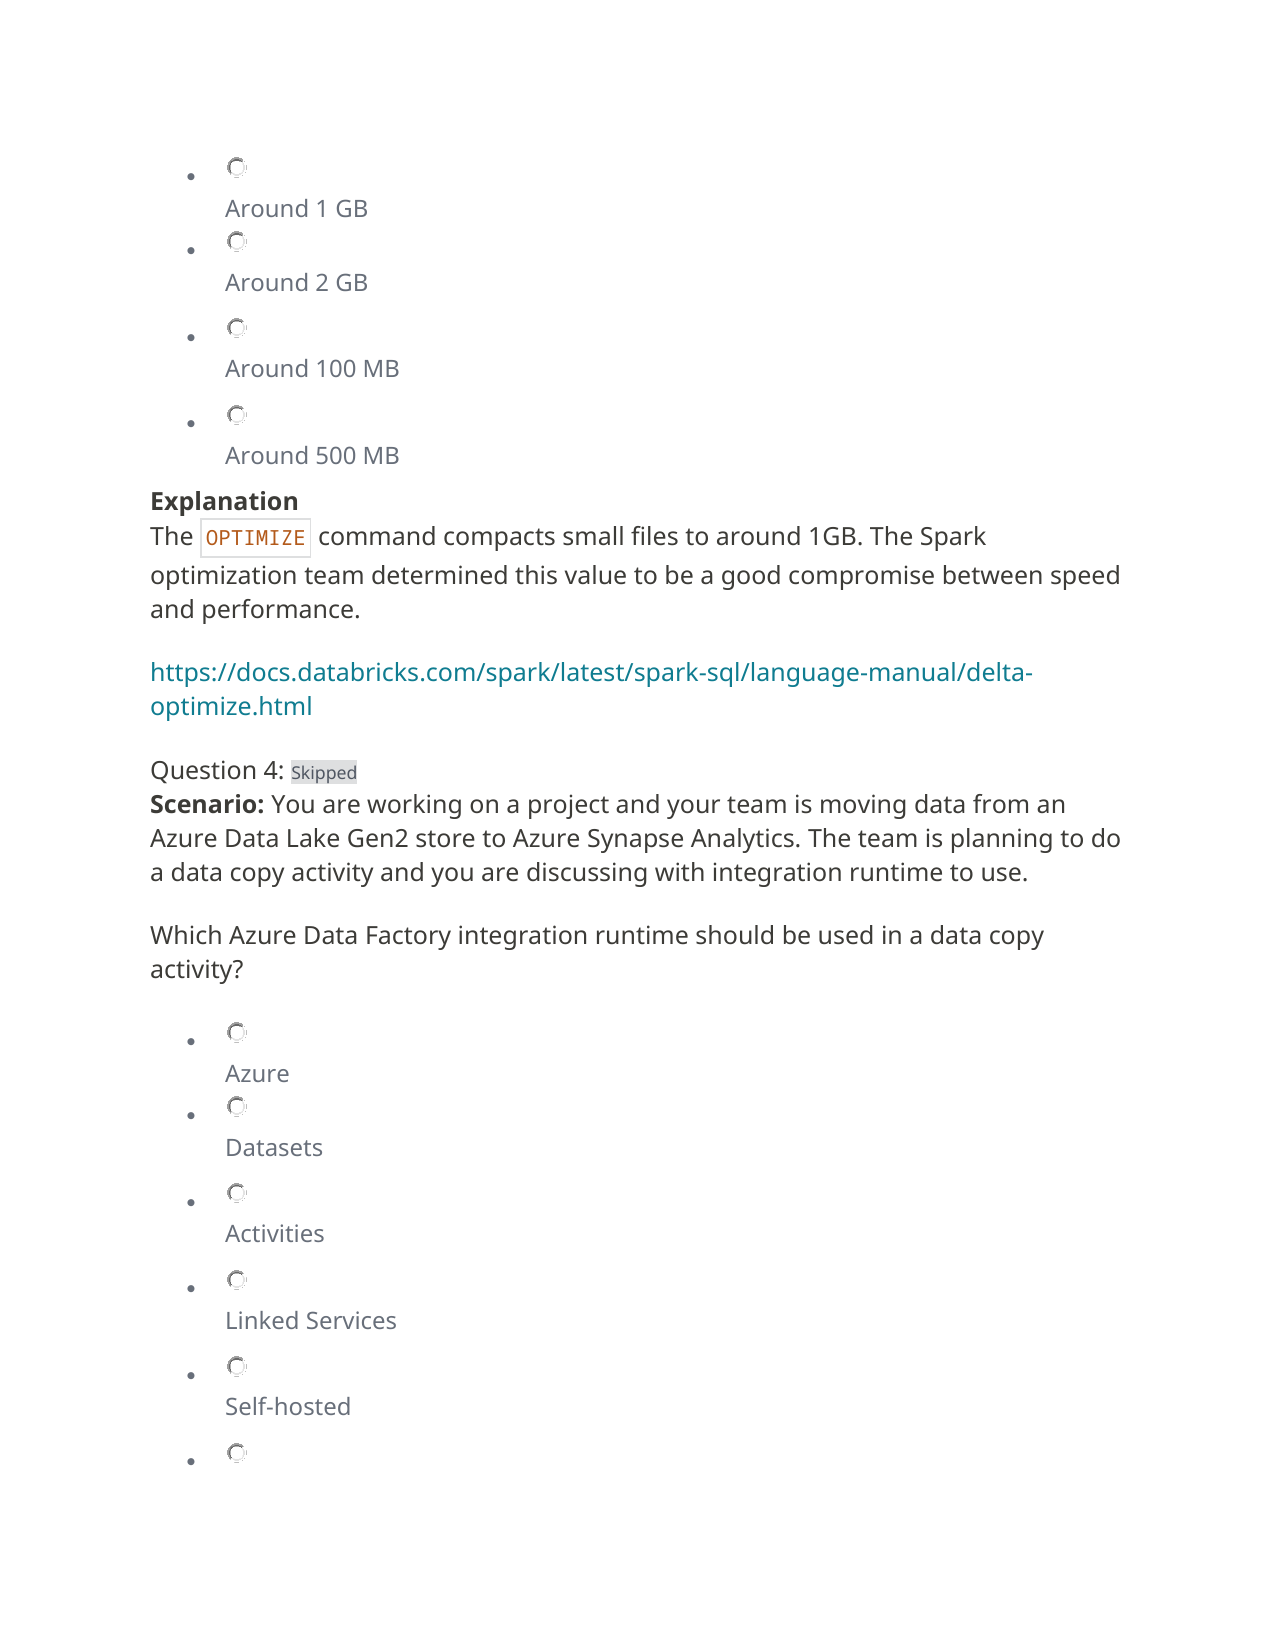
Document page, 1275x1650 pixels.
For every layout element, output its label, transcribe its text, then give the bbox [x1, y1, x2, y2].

text Around 2 GB [225, 266, 1125, 298]
text Which Azure Data Factory integration runtime should be used in a data copy activity? [150, 918, 1125, 986]
text Around 1 GB [225, 191, 1125, 224]
list ​ [187, 1435, 1125, 1477]
text Scenario: You are working on a project and your team is moving data from an Azure Data Lake Gen2 store to Azure Synapse Analytics. The team is planning to do a data copy activity and you are discussing with integration runtime to use. [150, 786, 1125, 888]
list ​ [187, 1015, 1125, 1056]
text The OPTIMIZE command compacts small files to around 1GB. The Spark optimization team determined this value to be a good compromise between speed and performance. [150, 518, 1125, 626]
list ​ [187, 397, 1125, 439]
text Datasets [225, 1131, 1125, 1163]
text Activities [225, 1217, 1125, 1250]
list ​ [187, 224, 1125, 266]
list ​ [187, 1176, 1125, 1217]
list ​ [187, 1349, 1125, 1390]
list ​ [187, 311, 1125, 352]
text Self-hosted [225, 1390, 1125, 1423]
text Question 4: Skipped [150, 752, 1125, 786]
text Linked Services [225, 1304, 1125, 1336]
text Around 100 MB [225, 352, 1125, 385]
list ​ [187, 150, 1125, 191]
text Azure [225, 1056, 1125, 1089]
text Around 500 MB [225, 439, 1125, 471]
list ​ [187, 1089, 1125, 1131]
text Explanation [150, 484, 1125, 518]
text https://docs.databricks.com/spark/latest/spark-sql/language-manual/delta-optimize.html [150, 655, 1125, 723]
list ​ [187, 1262, 1125, 1304]
